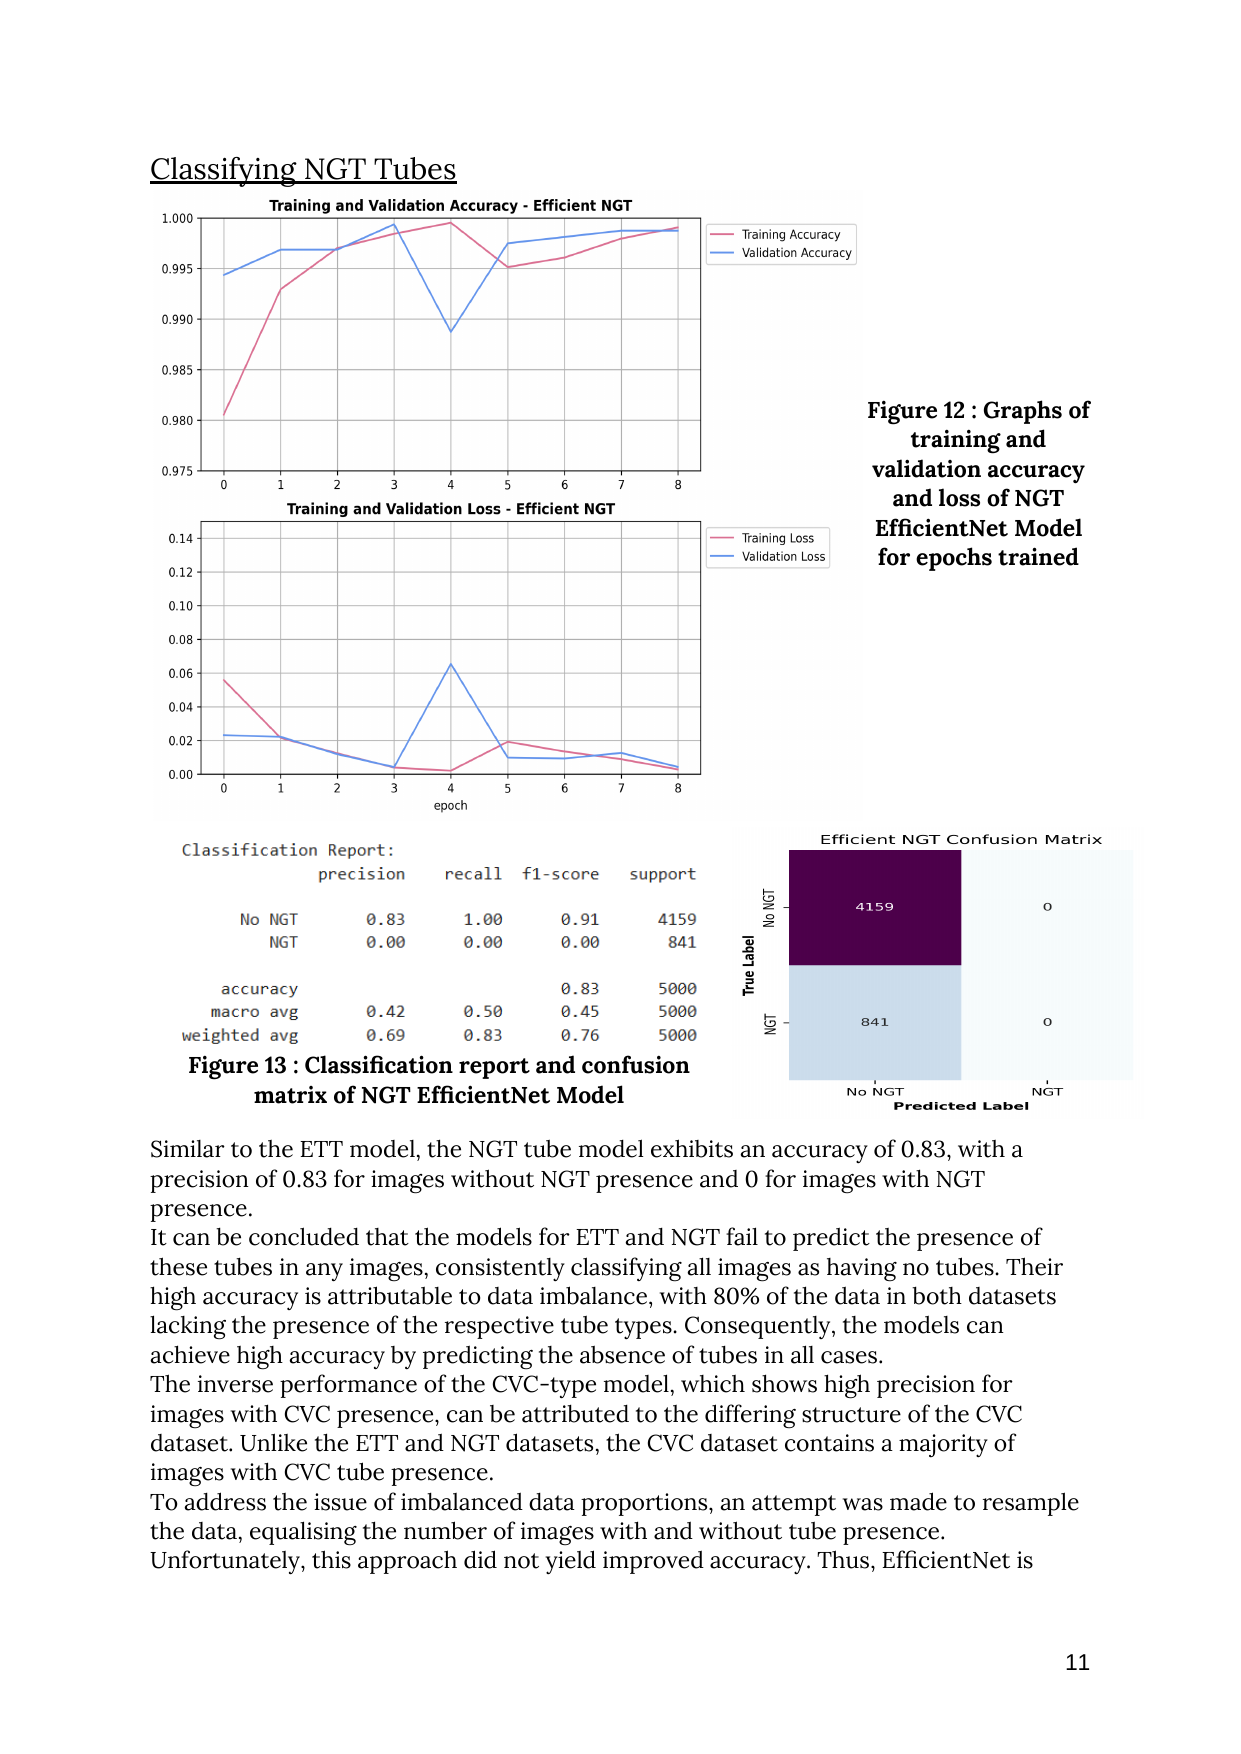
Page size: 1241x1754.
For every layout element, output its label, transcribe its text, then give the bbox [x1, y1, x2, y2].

picture [731, 827, 1144, 1119]
picture [178, 836, 711, 1048]
picture [153, 190, 864, 821]
text Classifying NGT Tubes [150, 150, 1090, 187]
text Figure 12 : Graphs of training and validation accuracy and loss of NGT EfficientNet Model for epochs trained [864, 396, 1090, 572]
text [150, 1134, 1090, 1575]
text Figure 13 : Classification report and confusion matrix of NGT EfficientNet Model [150, 900, 731, 1109]
